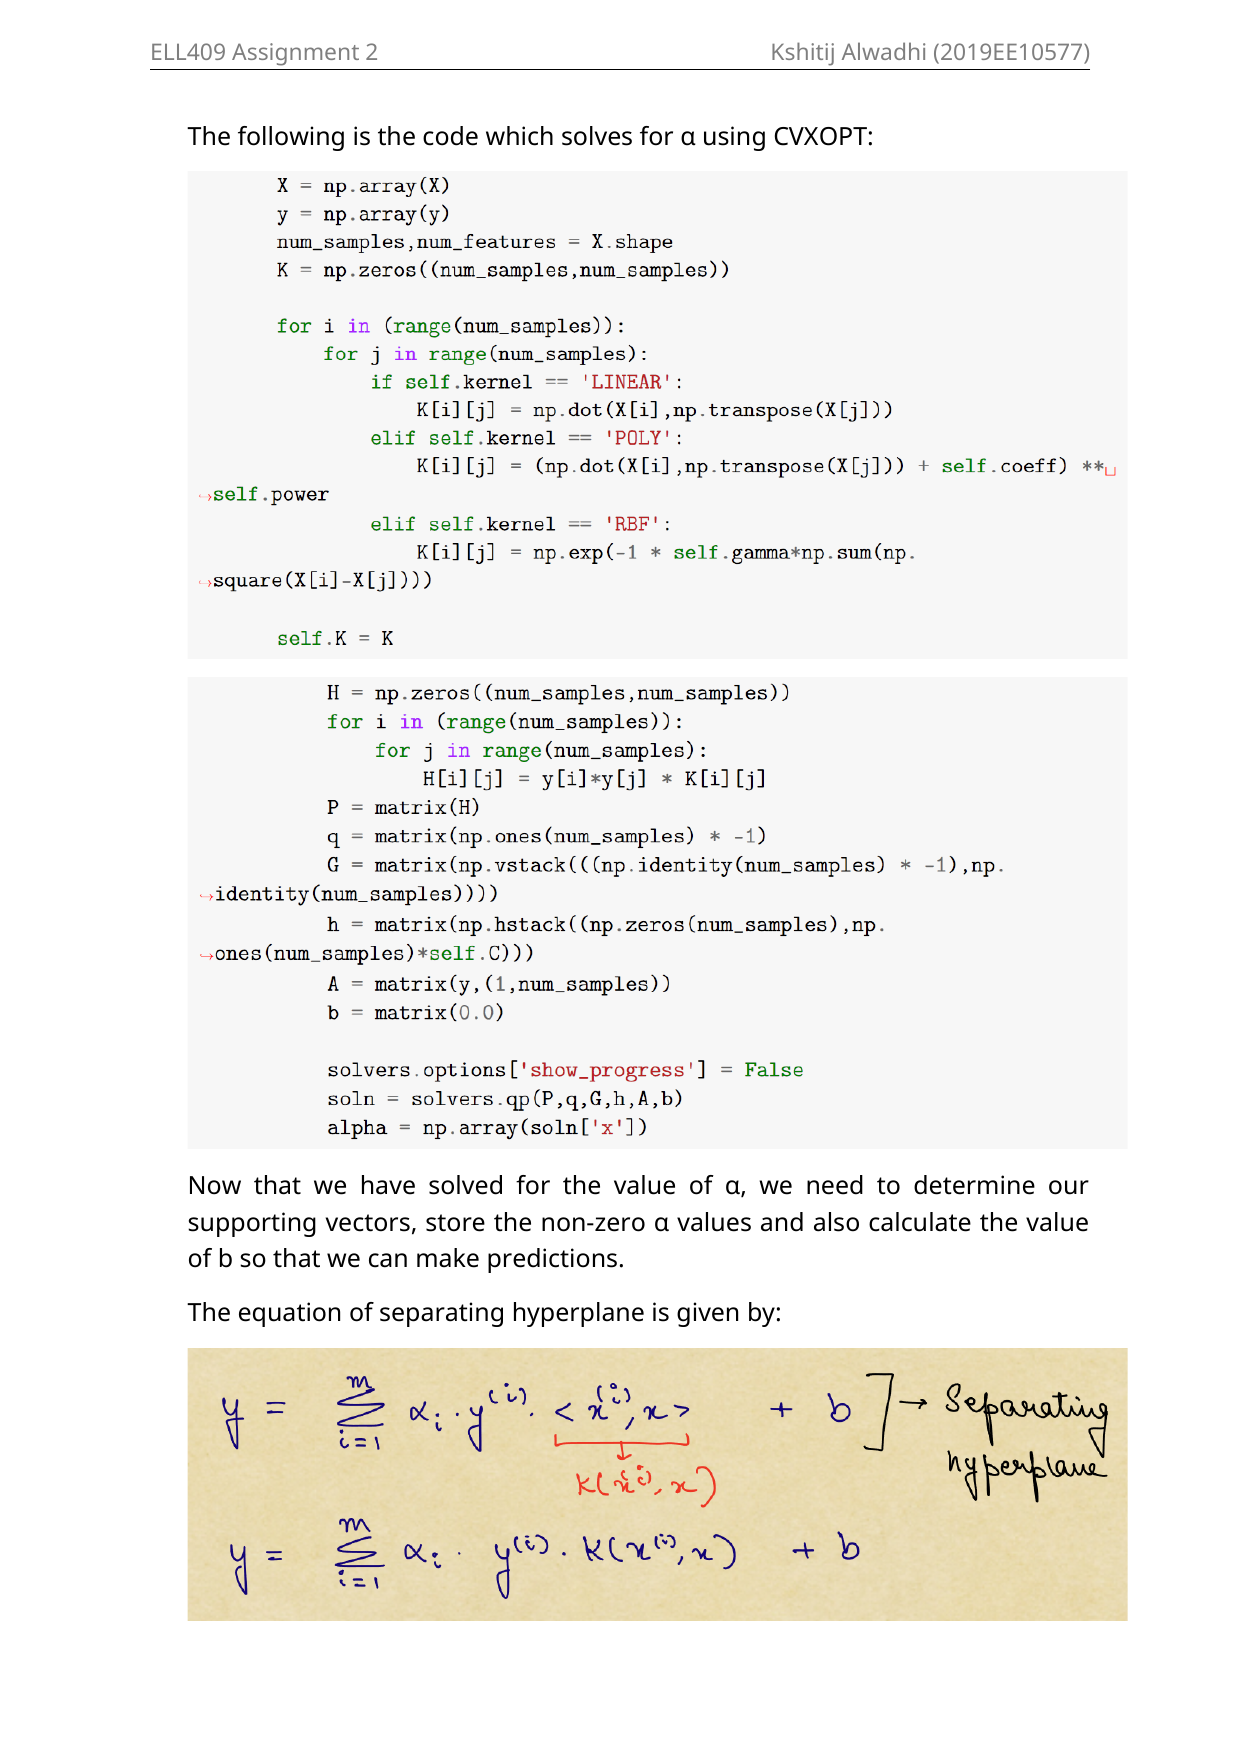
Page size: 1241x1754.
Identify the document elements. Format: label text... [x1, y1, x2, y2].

picture [187, 171, 1128, 659]
text Now that we have solved for the value of α, we need to determine our supporting vectors, store the non-zero α values and also calculate the value of b so that we can make predictions. [187, 1168, 1090, 1275]
picture [187, 677, 1128, 1149]
text The following is the code which solves for α using CVXOPT: [187, 118, 1090, 152]
picture [187, 1348, 1128, 1621]
text The equation of separating hyperplane is given by: [187, 1294, 1090, 1329]
